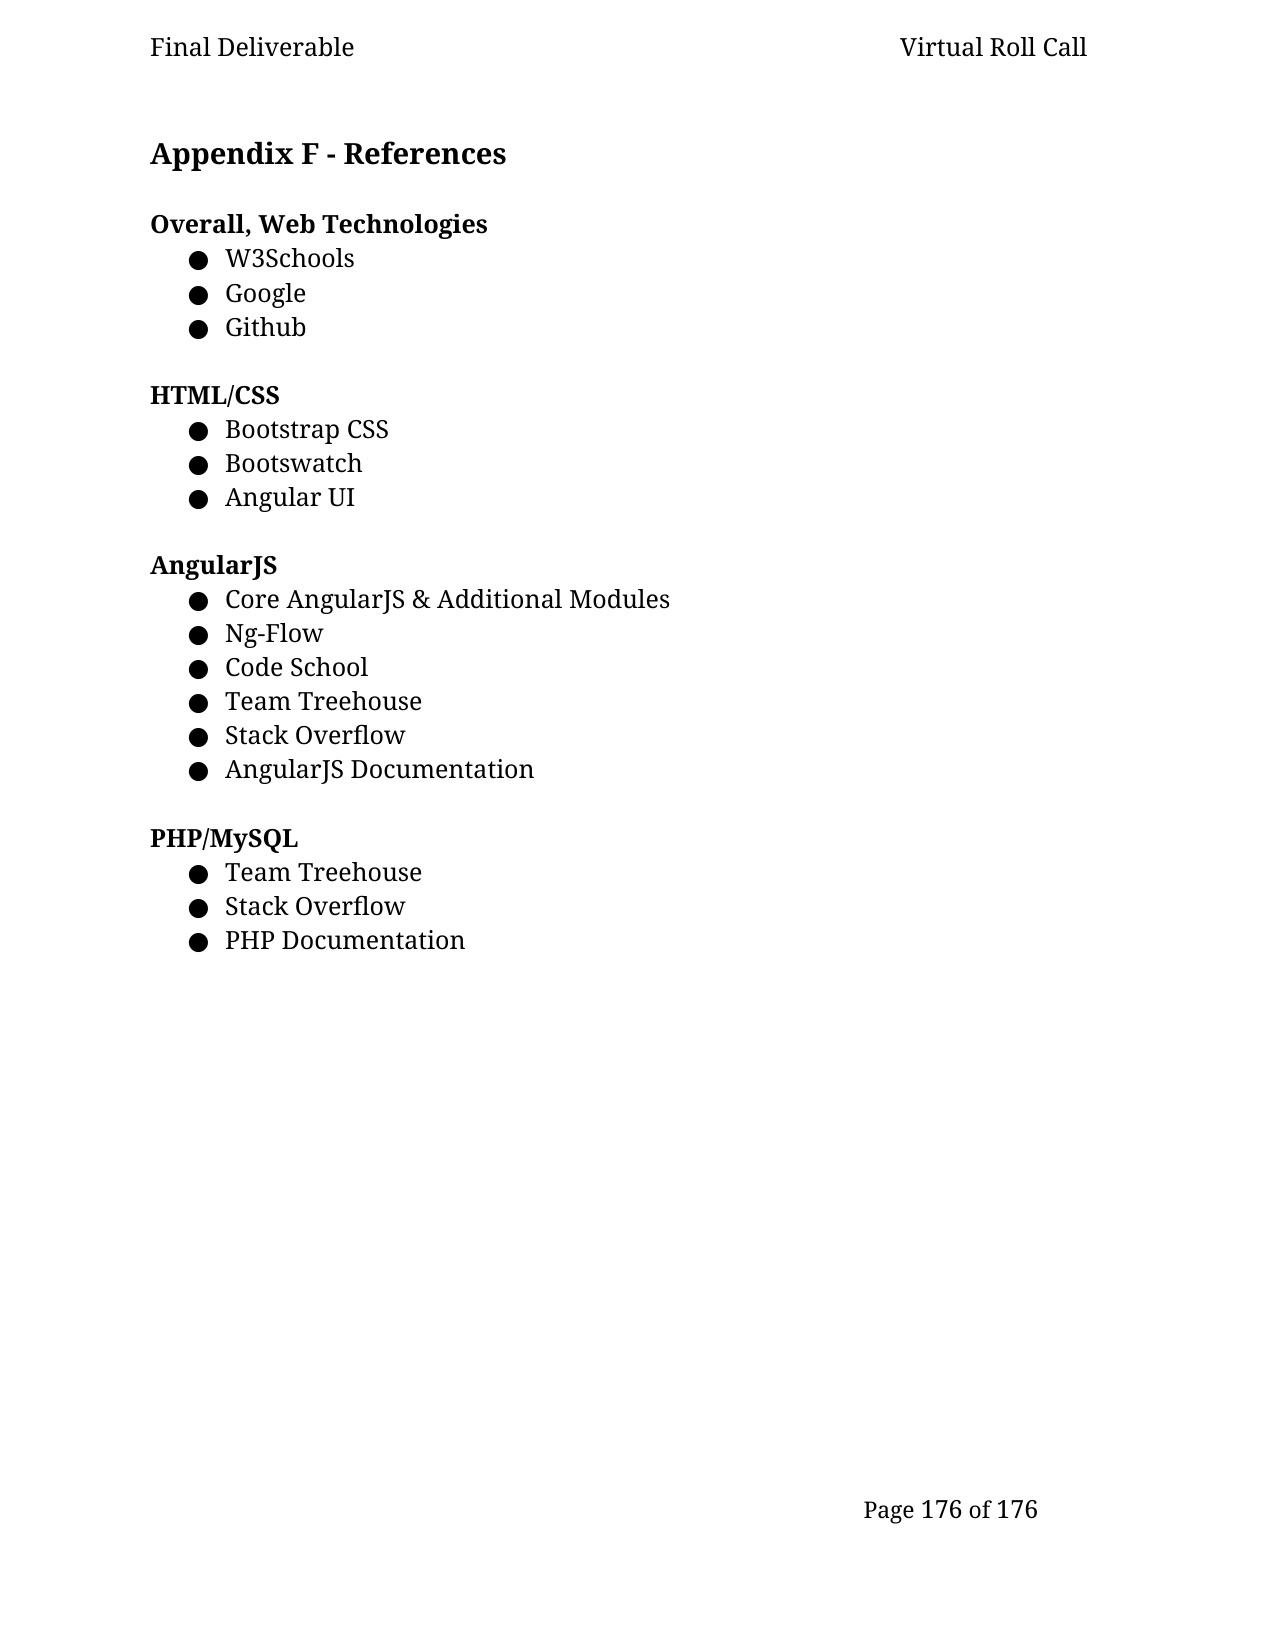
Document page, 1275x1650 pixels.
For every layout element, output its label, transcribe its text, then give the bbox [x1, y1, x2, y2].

list Code School [187, 650, 1125, 684]
list Ng-Flow [187, 616, 1125, 650]
list Team Treehouse [187, 684, 1125, 718]
list Google [187, 275, 1125, 309]
text Overall, Web Technologies [150, 207, 1125, 241]
list Stack Overflow [187, 888, 1125, 922]
list Team Treehouse [187, 854, 1125, 888]
list Github [187, 309, 1125, 343]
list Core AngularJS & Additional Modules [187, 582, 1125, 616]
subtitle Appendix F - References [150, 133, 1125, 173]
list PHP Documentation [187, 922, 1125, 956]
text HTML/CSS [150, 377, 1125, 411]
list Bootswatch [187, 446, 1125, 479]
list AngularJS Documentation [187, 752, 1125, 786]
text AngularJS [150, 548, 1125, 582]
list W3Schools [187, 241, 1125, 275]
list Stack Overflow [187, 718, 1125, 752]
list Bootstrap CSS [187, 411, 1125, 446]
text PHP/MySQL [150, 820, 1125, 854]
list Angular UI [187, 479, 1125, 514]
